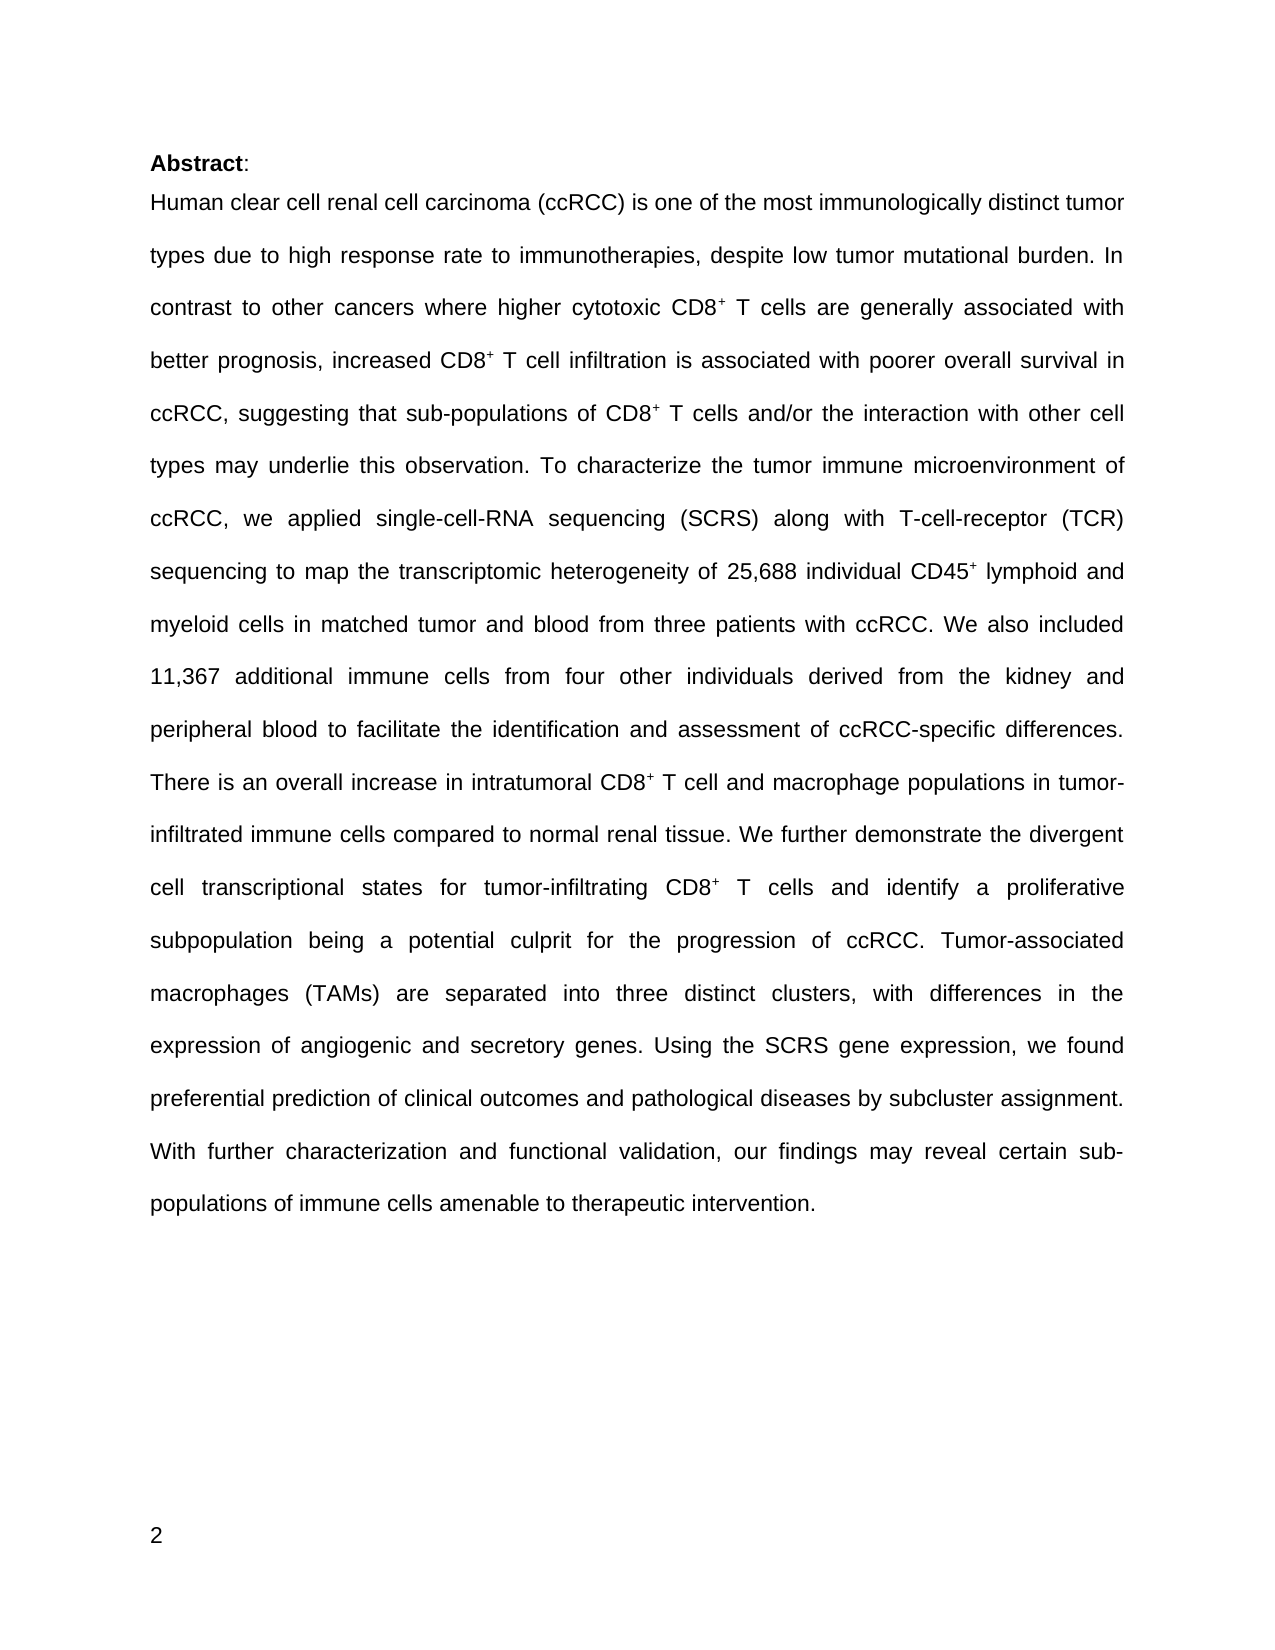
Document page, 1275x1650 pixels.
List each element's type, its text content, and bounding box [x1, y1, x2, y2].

text Abstract: [150, 150, 1125, 176]
text Human clear cell renal cell carcinoma (ccRCC) is one of the most immunologically distinct tumor types due to high response rate to immunotherapies, despite low tumor mutational burden. In contrast to other cancers where higher cytotoxic CD8+ T cells are generally associated with better prognosis, increased CD8+ T cell infiltration is associated with poorer overall survival in ccRCC, suggesting that sub-populations of CD8+ T cells and/or the interaction with other cell types may underlie this observation. To characterize the tumor immune microenvironment of ccRCC, we applied single-cell-RNA sequencing (SCRS) along with T-cell-receptor (TCR) sequencing to map the transcriptomic heterogeneity of 25,688 individual CD45+ lymphoid and myeloid cells in matched tumor and blood from three patients with ccRCC. We also included 11,367 additional immune cells from four other individuals derived from the kidney and peripheral blood to facilitate the identification and assessment of ccRCC-specific differences. There is an overall increase in intratumoral CD8+ T cell and macrophage populations in tumor-infiltrated immune cells compared to normal renal tissue. We further demonstrate the divergent cell transcriptional states for tumor-infiltrating CD8+ T cells and identify a proliferative subpopulation being a potential culprit for the progression of ccRCC. Tumor-associated macrophages (TAMs) are separated into three distinct clusters, with differences in the expression of angiogenic and secretory genes. Using the SCRS gene expression, we found preferential prediction of clinical outcomes and pathological diseases by subcluster assignment. With further characterization and functional validation, our findings may reveal certain sub-populations of immune cells amenable to therapeutic intervention. [150, 189, 1125, 1217]
